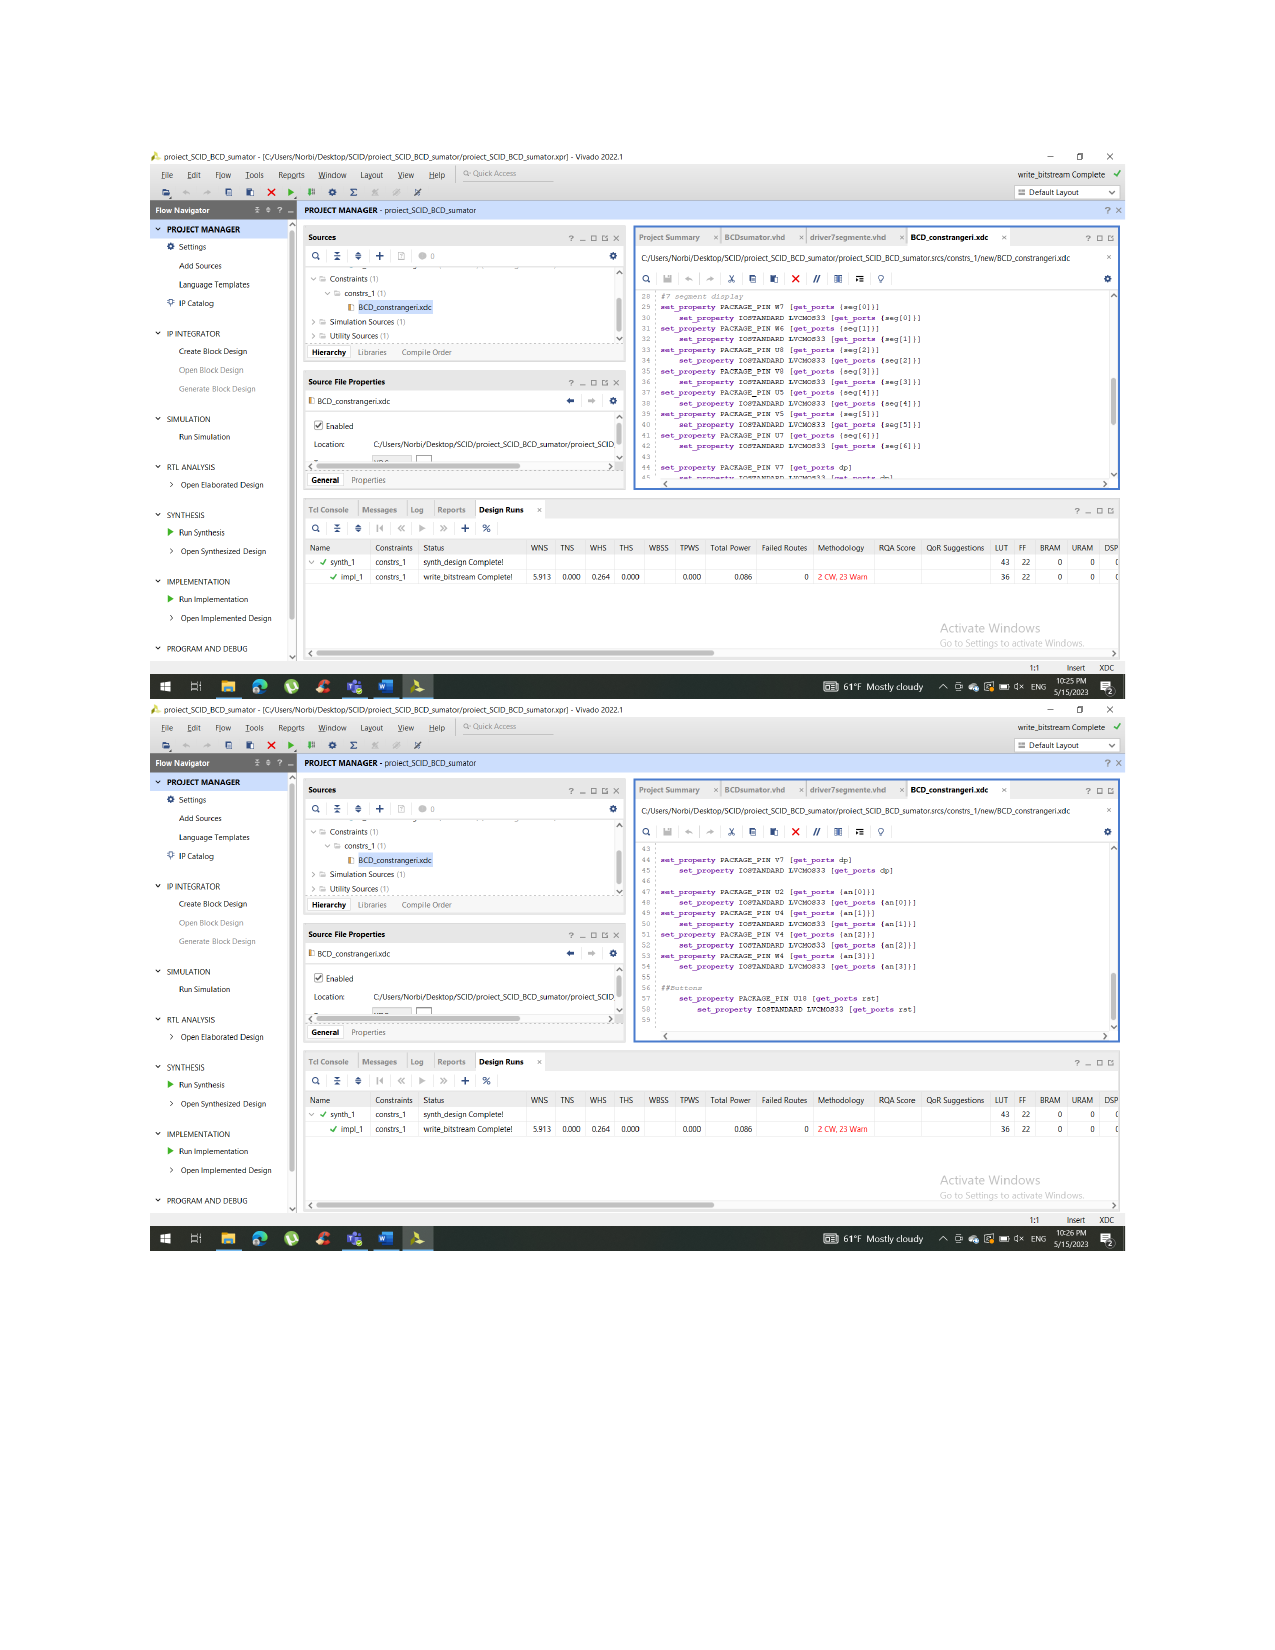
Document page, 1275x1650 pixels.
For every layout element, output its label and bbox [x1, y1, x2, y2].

picture [150, 150, 1125, 699]
picture [150, 702, 1125, 1251]
